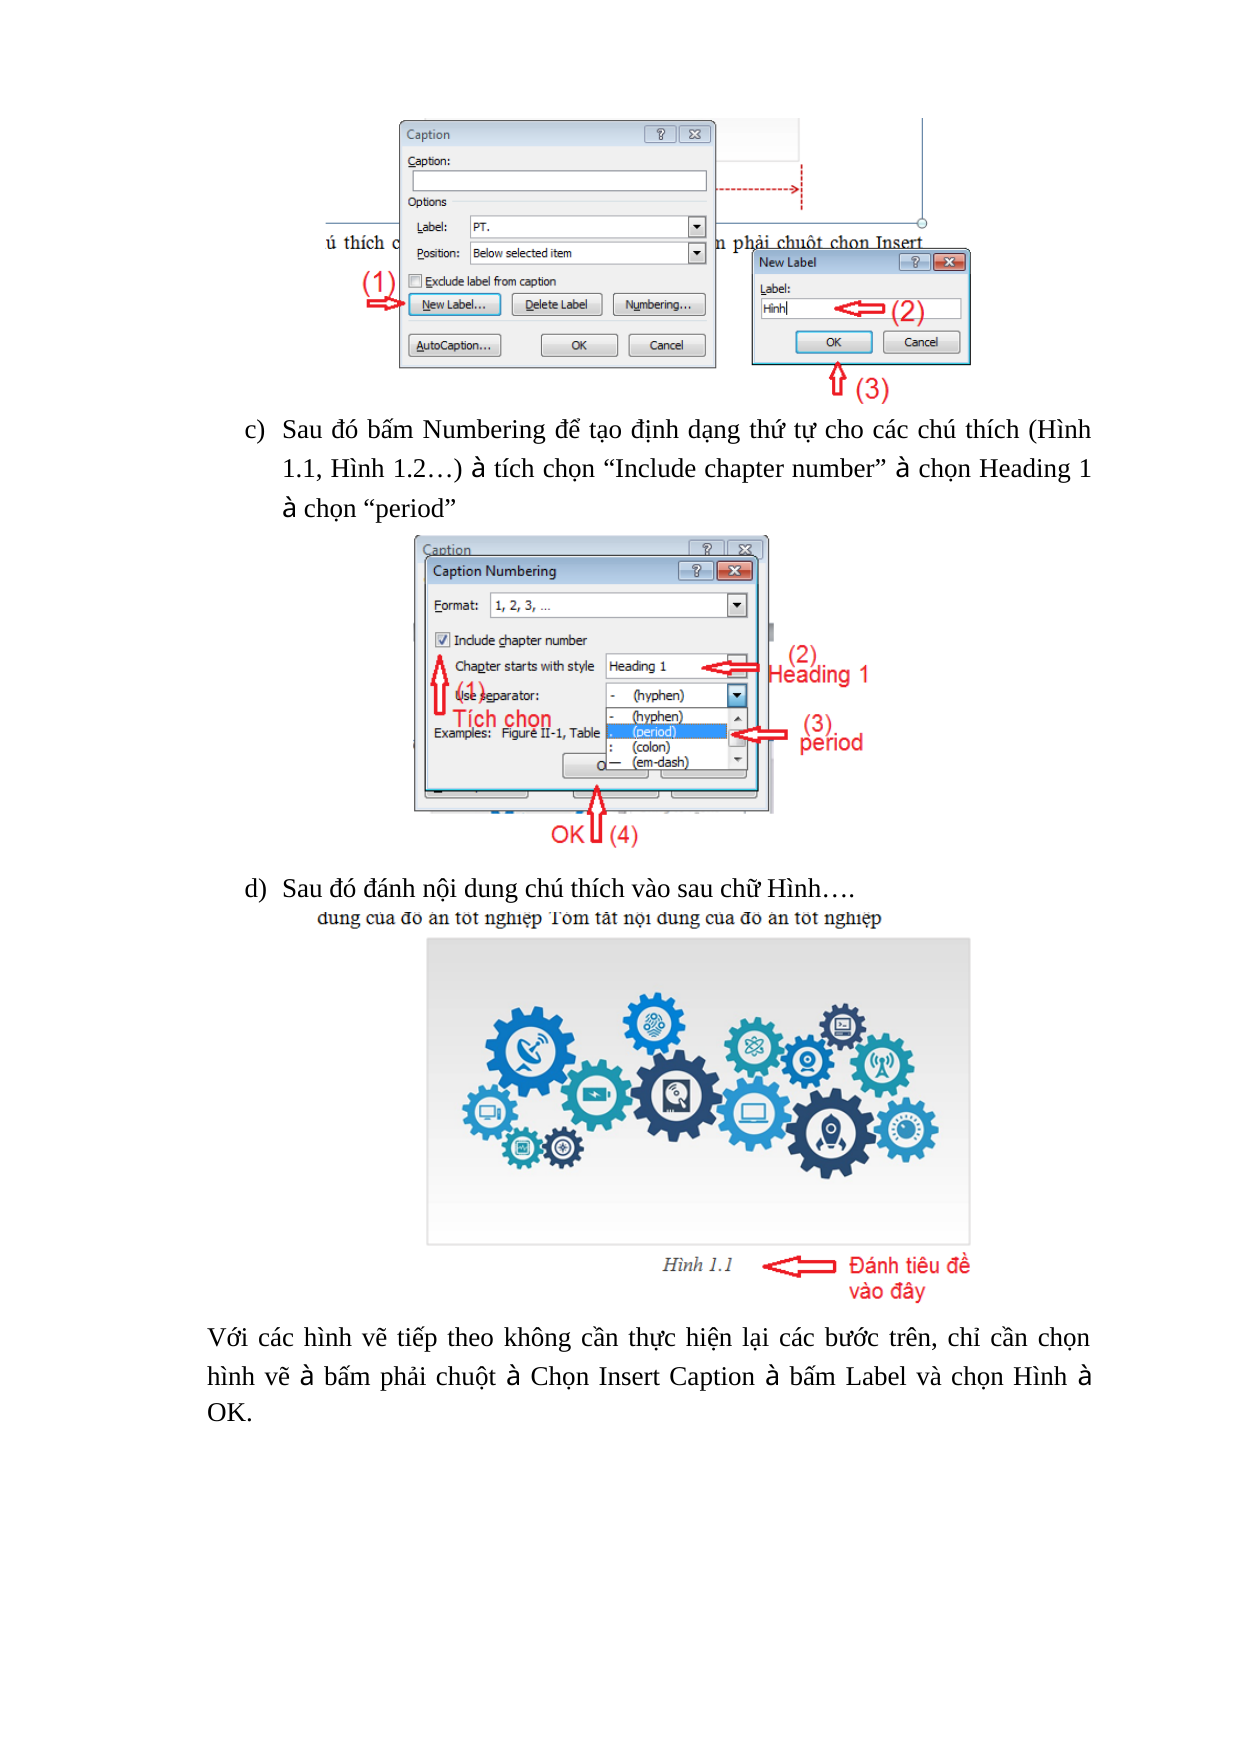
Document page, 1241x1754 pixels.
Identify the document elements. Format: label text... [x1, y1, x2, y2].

list Sau đó đánh nội dung chú thích vào sau chữ Hình…. [244, 872, 1092, 903]
list Sau đó bấm Numbering để tạo định dạng thứ tự cho các chú thích (Hình 1.1, Hình 1.2…) à tích chọn “Include chapter number” à chọn Heading 1 à chọn “period” [244, 413, 1092, 526]
picture [325, 118, 974, 405]
picture [315, 912, 984, 1312]
picture [413, 535, 886, 863]
text Với các hình vẽ tiếp theo không cần thực hiện lại các bước trên, chỉ cần chọn hình vẽ à bấm phải chuột à Chọn Insert Caption à bấm Label và chọn Hình à OK. [207, 1321, 1092, 1427]
